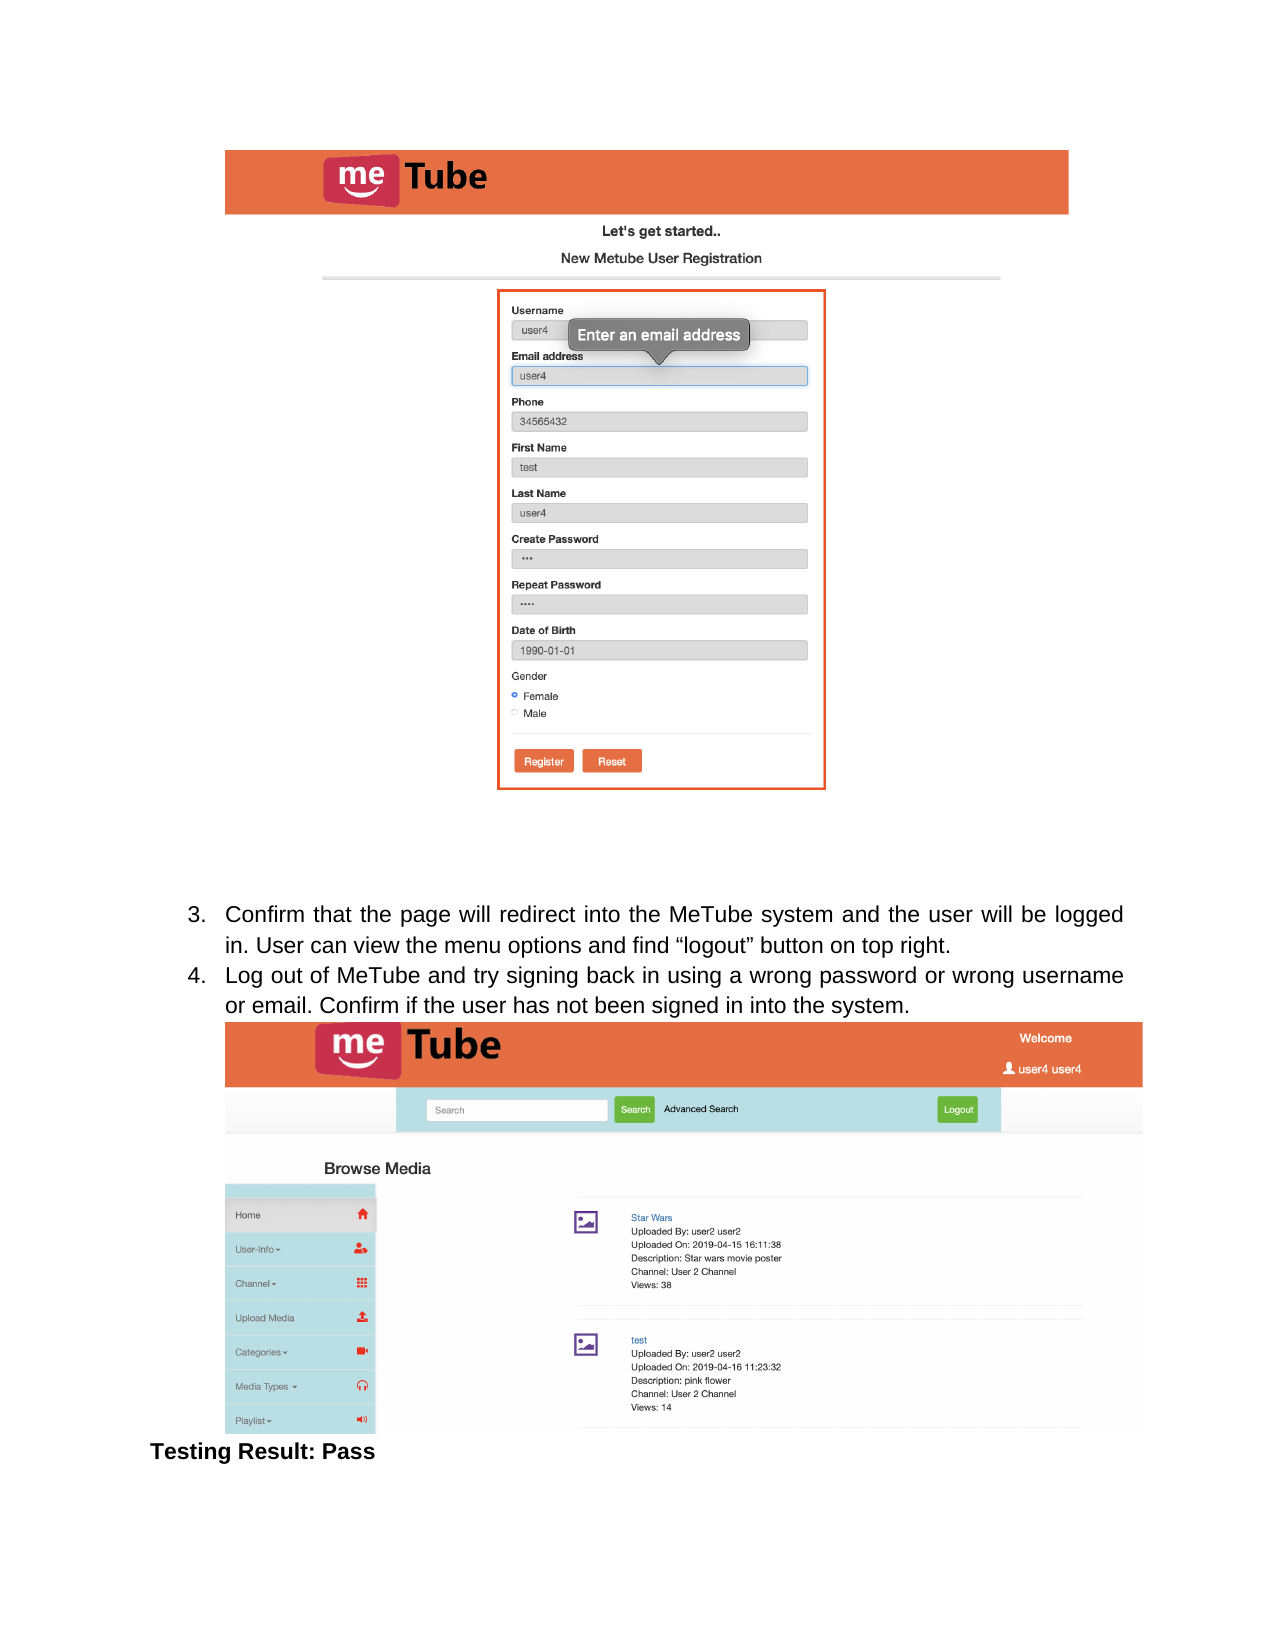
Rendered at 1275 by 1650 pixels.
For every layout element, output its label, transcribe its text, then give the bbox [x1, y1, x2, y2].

list Confirm that the page will redirect into the MeTube system and the user will be logged in. User can view the menu options and find “logout” button on top right. [187, 901, 1125, 958]
picture [225, 150, 1069, 898]
picture [225, 1022, 1143, 1434]
text Testing Result: Pass [150, 1438, 1125, 1464]
list Log out of MeTube and try signing back in using a wrong password or wrong username or email. Confirm if the user has not been signed in into the system. [187, 962, 1125, 1018]
